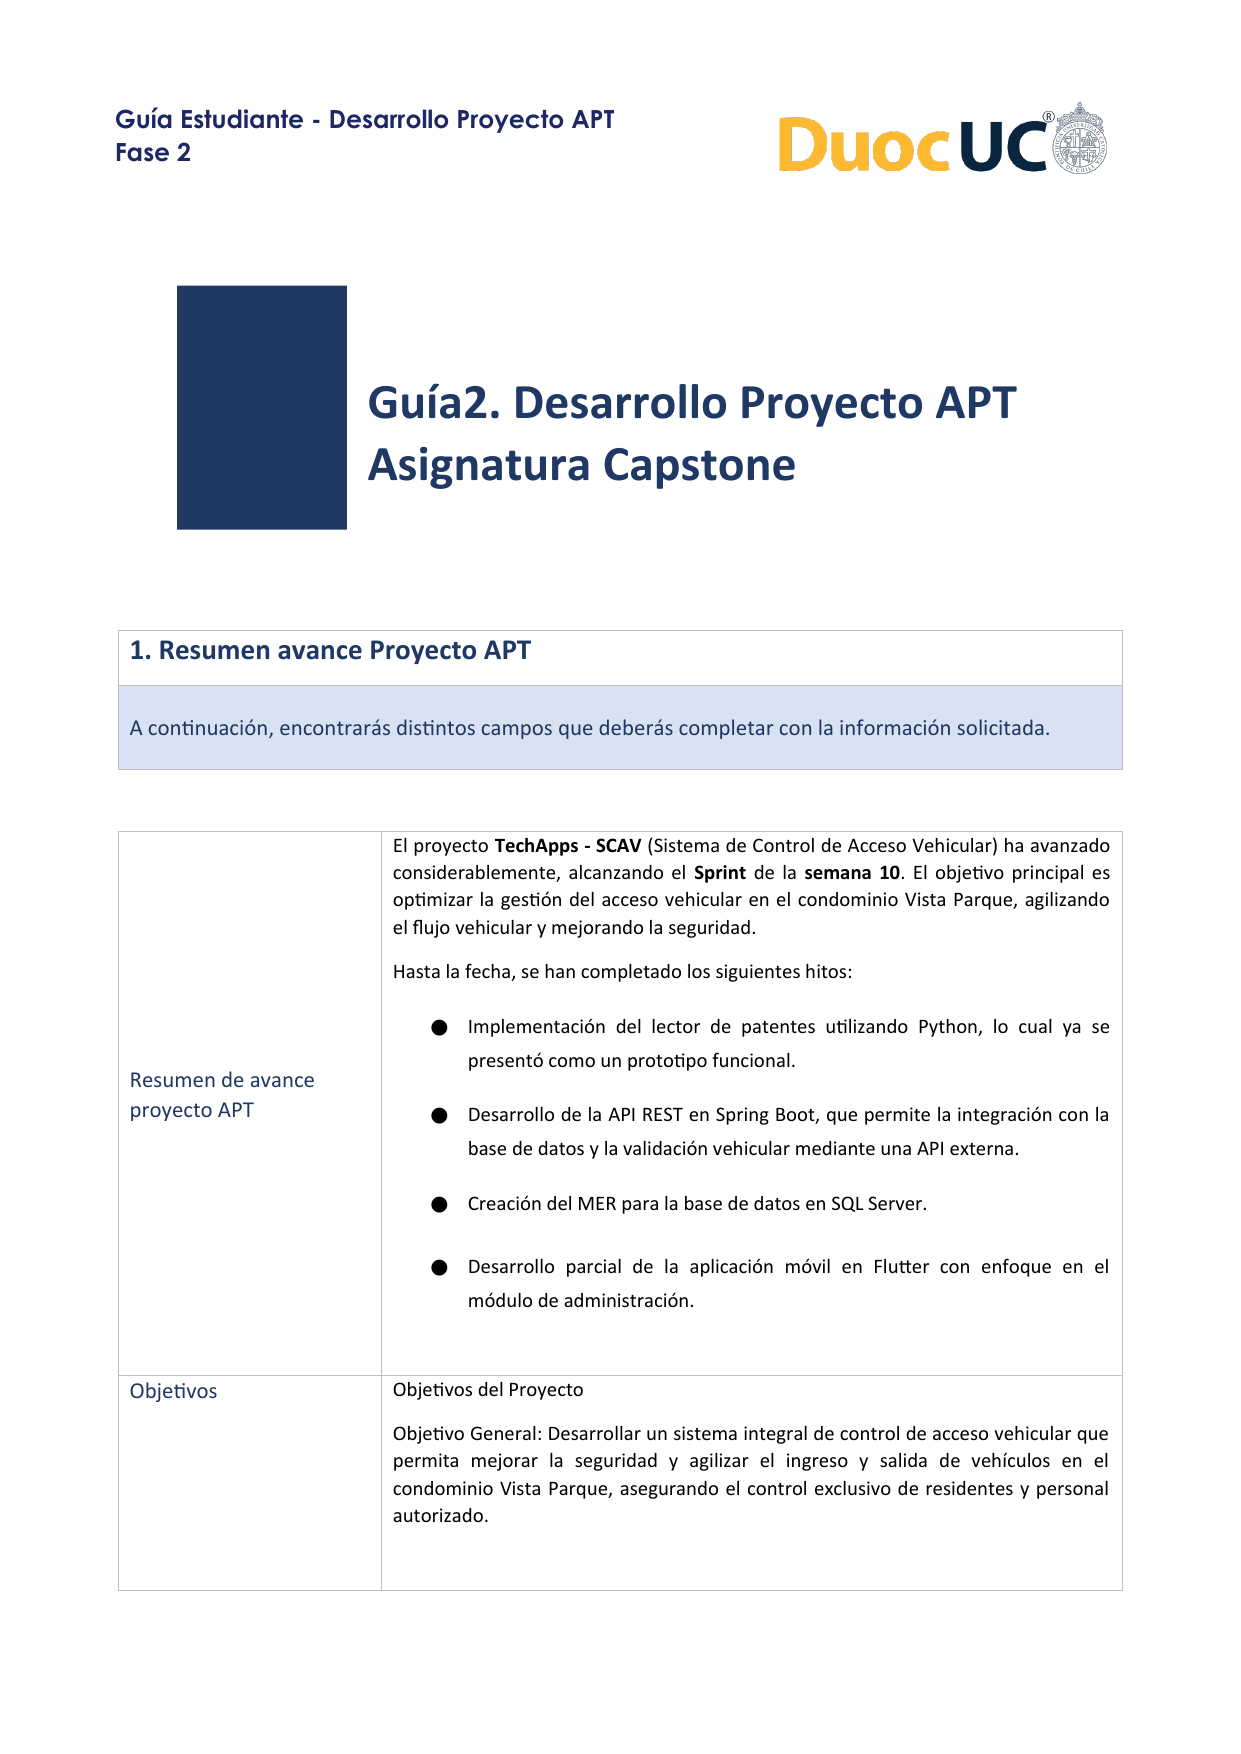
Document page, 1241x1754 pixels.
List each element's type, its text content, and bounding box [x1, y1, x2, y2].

table_header Resumen de avance proyecto APT [119, 832, 381, 1375]
table_cell A continuación, encontrarás distintos campos que deberás completar con la información solicitada. [119, 686, 1122, 769]
picture [779, 102, 1107, 174]
table_cell Objetivos [119, 1376, 381, 1590]
table_header 1. Resumen avance Proyecto APT [119, 631, 1122, 685]
table_header El proyecto TechApps - SCAV (Sistema de Control de Acceso Vehicular) ha avanzado considerablemente, alcanzando el Sprint de la semana 10. El objetivo principal es optimizar la gestión del acceso vehicular en el condominio Vista Parque, agilizando el flujo vehicular y mejorando la seguridad. Hasta la fecha, se han completado los siguientes hitos: Implementación del lector de patentes utilizando Python, lo cual ya se presentó como un prototipo funcional. Desarrollo de la API REST en Spring Boot, que permite la integración con la base de datos y la validación vehicular mediante una API externa. Creación del MER para la base de datos en SQL Server. Desarrollo parcial de la aplicación móvil en Flutter con enfoque en el módulo de administración. [382, 832, 1122, 1375]
